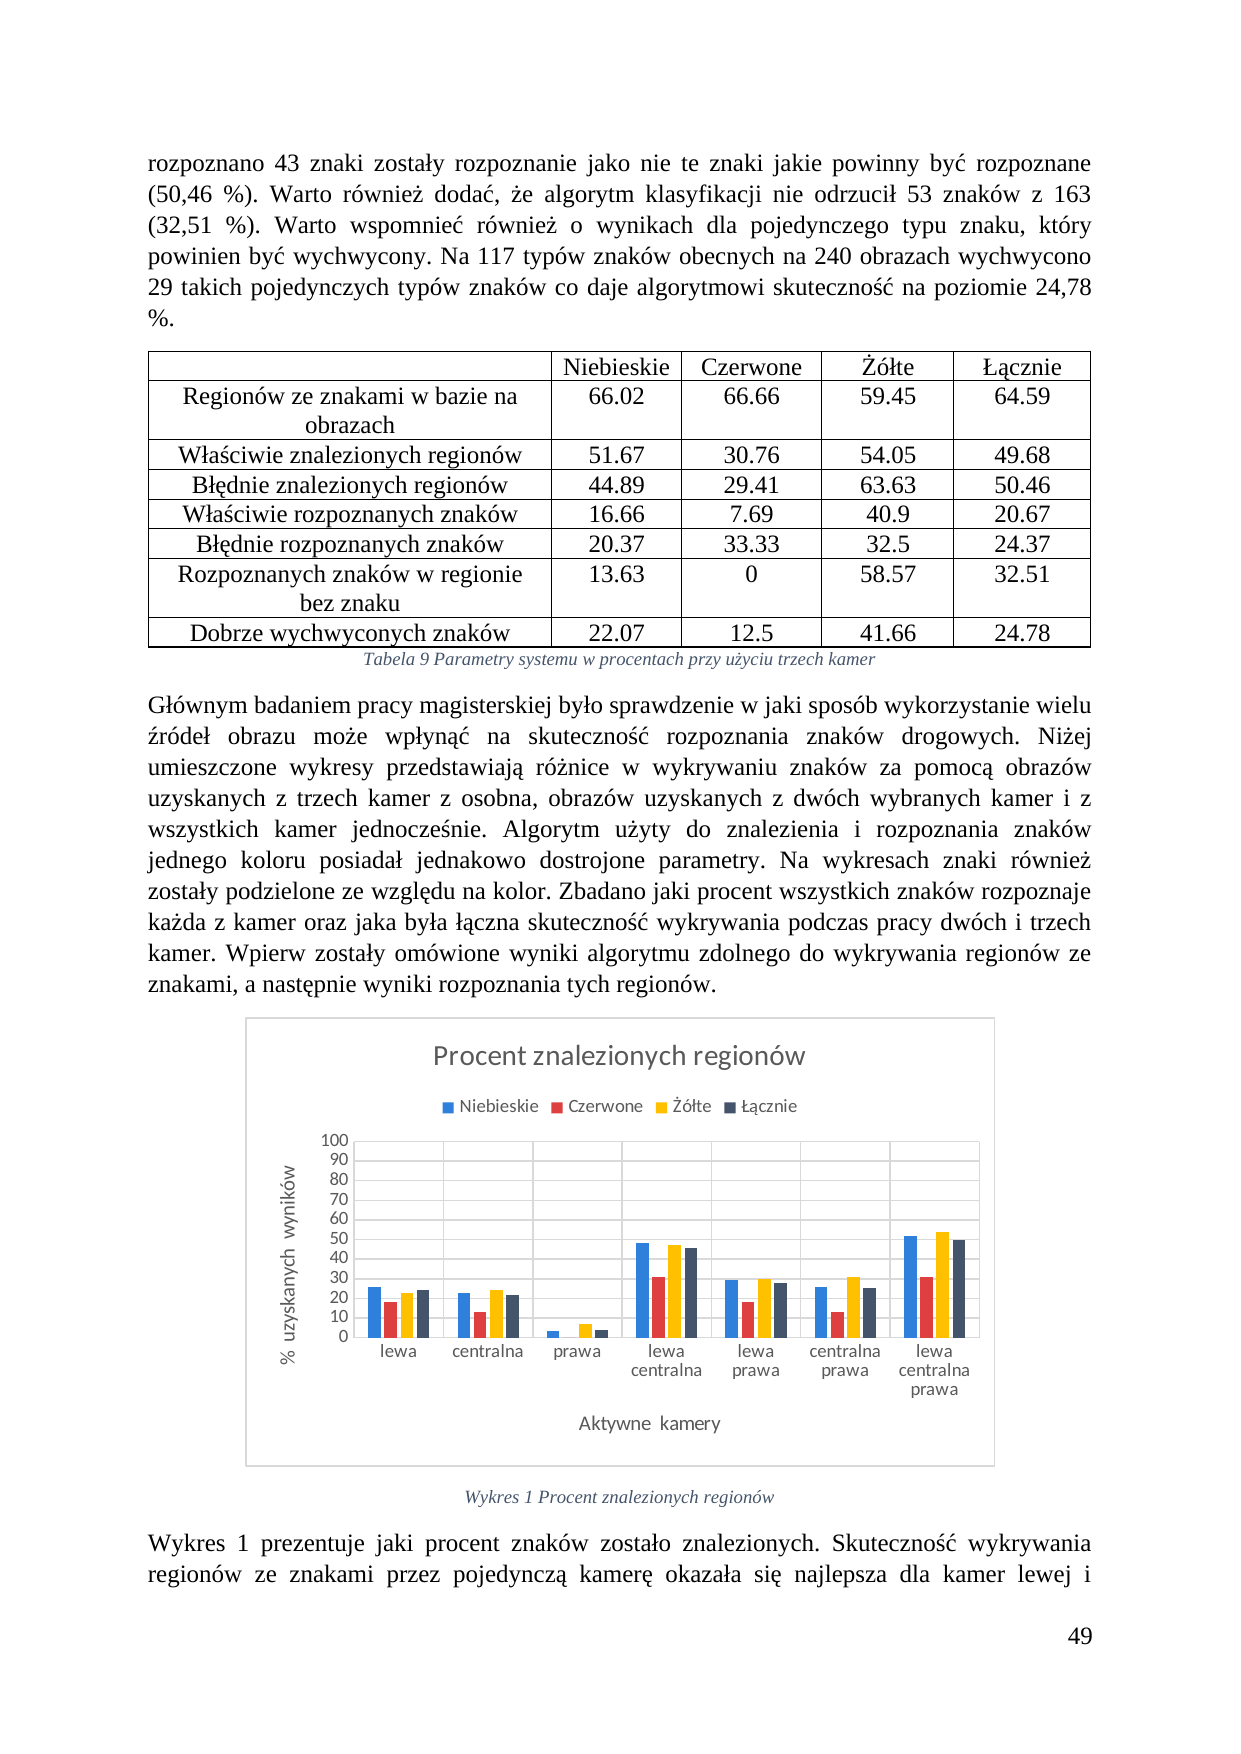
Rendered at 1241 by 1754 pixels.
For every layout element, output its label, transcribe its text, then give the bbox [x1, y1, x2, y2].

table_cell 7.69 [682, 500, 821, 528]
table_cell 41.66 [822, 618, 953, 646]
table_cell 63.63 [822, 470, 953, 498]
table_header Łącznie [954, 352, 1090, 380]
table_cell 20.37 [552, 529, 681, 558]
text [148, 148, 1092, 332]
table_cell 29.41 [682, 470, 821, 498]
table_header [149, 352, 551, 380]
table_cell Dobrze wychwyconych znaków [149, 618, 551, 646]
table_cell 50.46 [954, 470, 1090, 498]
table_cell 66.02 [552, 381, 681, 439]
table_cell 32.51 [954, 559, 1090, 617]
table_cell 32.5 [822, 529, 953, 558]
table_cell 64.59 [954, 381, 1090, 439]
table_cell 66.66 [682, 381, 821, 439]
table_cell 24.37 [954, 529, 1090, 558]
table_cell Właściwie znalezionych regionów [149, 440, 551, 469]
table_cell 49.68 [954, 440, 1090, 469]
table_cell 51.67 [552, 440, 681, 469]
table_cell 40.9 [822, 500, 953, 528]
table_header Niebieskie [552, 352, 681, 380]
table_cell 16.66 [552, 500, 681, 528]
table_cell Właściwie rozpoznanych znaków [149, 500, 551, 528]
table_header Czerwone [682, 352, 821, 380]
text Wykres 1 Procent znalezionych regionów [148, 1486, 1092, 1507]
table_cell 20.67 [954, 500, 1090, 528]
table_cell Błędnie znalezionych regionów [149, 470, 551, 498]
table_cell 24.78 [954, 618, 1090, 646]
text Tabela 9 Parametry systemu w procentach przy użyciu trzech kamer [148, 647, 1092, 669]
table_cell Regionów ze znakami w bazie na obrazach [149, 381, 551, 439]
table_cell 30.76 [682, 440, 821, 469]
table_cell 22.07 [552, 618, 681, 646]
table_cell 0 [682, 559, 821, 617]
table_cell 59.45 [822, 381, 953, 439]
table_cell 58.57 [822, 559, 953, 617]
table_cell 33.33 [682, 529, 821, 558]
table_header Żółte [822, 352, 953, 380]
table_cell 13.63 [552, 559, 681, 617]
table_cell Błędnie rozpoznanych znaków [149, 529, 551, 558]
table_cell 12.5 [682, 618, 821, 646]
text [148, 1528, 1092, 1588]
table_cell 54.05 [822, 440, 953, 469]
text Głównym badaniem pracy magisterskiej było sprawdzenie w jaki sposób wykorzystanie wielu źródeł obrazu może wpłynąć na skuteczność rozpoznania znaków drogowych. Niżej umieszczone wykresy przedstawiają różnice w wykrywaniu znaków za pomocą obrazów uzyskanych z trzech kamer z osobna, obrazów uzyskanych z dwóch wybranych kamer i z wszystkich kamer jednocześnie. Algorytm użyty do znalezienia i rozpoznania znaków jednego koloru posiadał jednakowo dostrojone parametry. Na wykresach znaki również zostały podzielone ze względu na kolor. Zbadano jaki procent wszystkich znaków rozpoznaje każda z kamer oraz jaka była łączna skuteczność wykrywania podczas pracy dwóch i trzech kamer. Wpierw zostały omówione wyniki algorytmu zdolnego do wykrywania regionów ze znakami, a następnie wyniki rozpoznania tych regionów. [148, 690, 1092, 998]
table_cell Rozpoznanych znaków w regionie bez znaku [149, 559, 551, 617]
table_cell 44.89 [552, 470, 681, 498]
